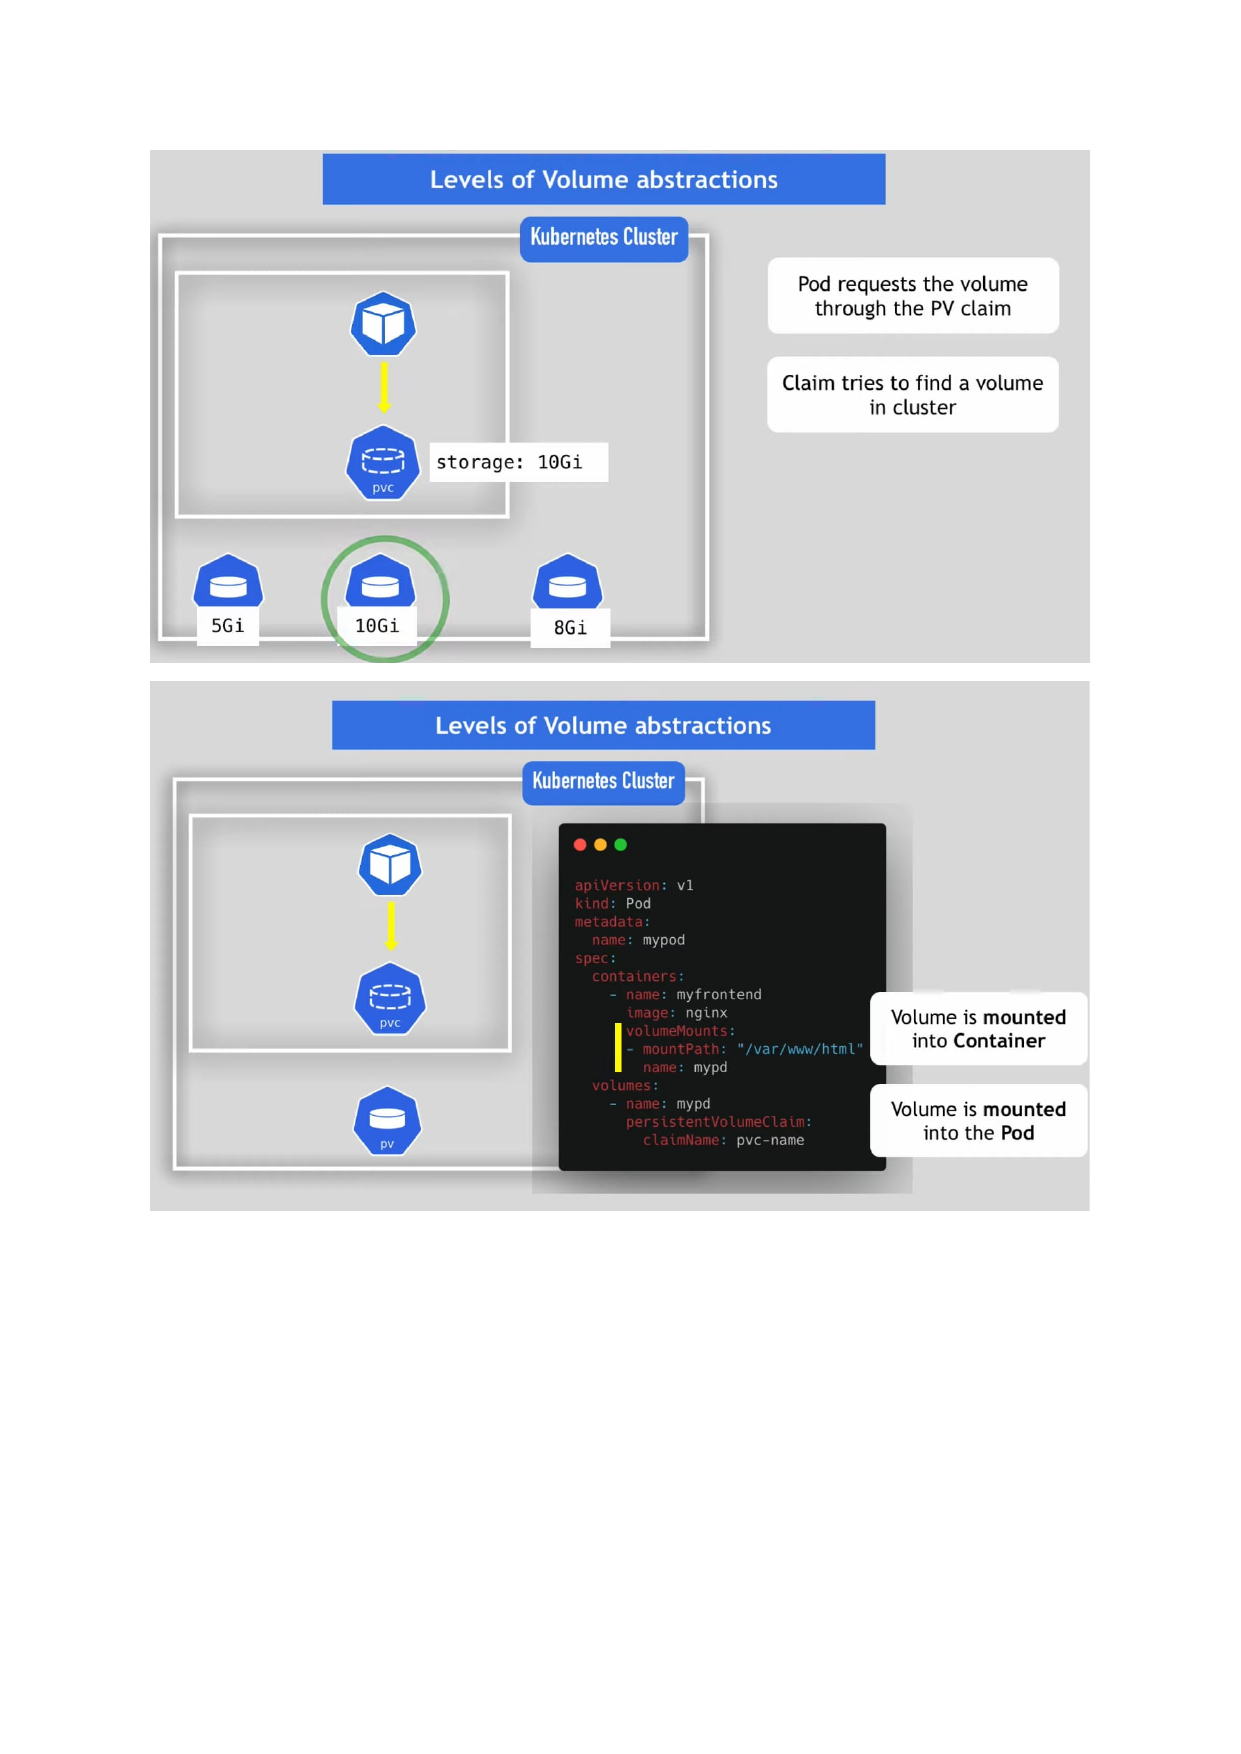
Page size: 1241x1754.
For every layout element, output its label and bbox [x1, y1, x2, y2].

picture [150, 150, 1091, 663]
picture [150, 681, 1090, 1211]
